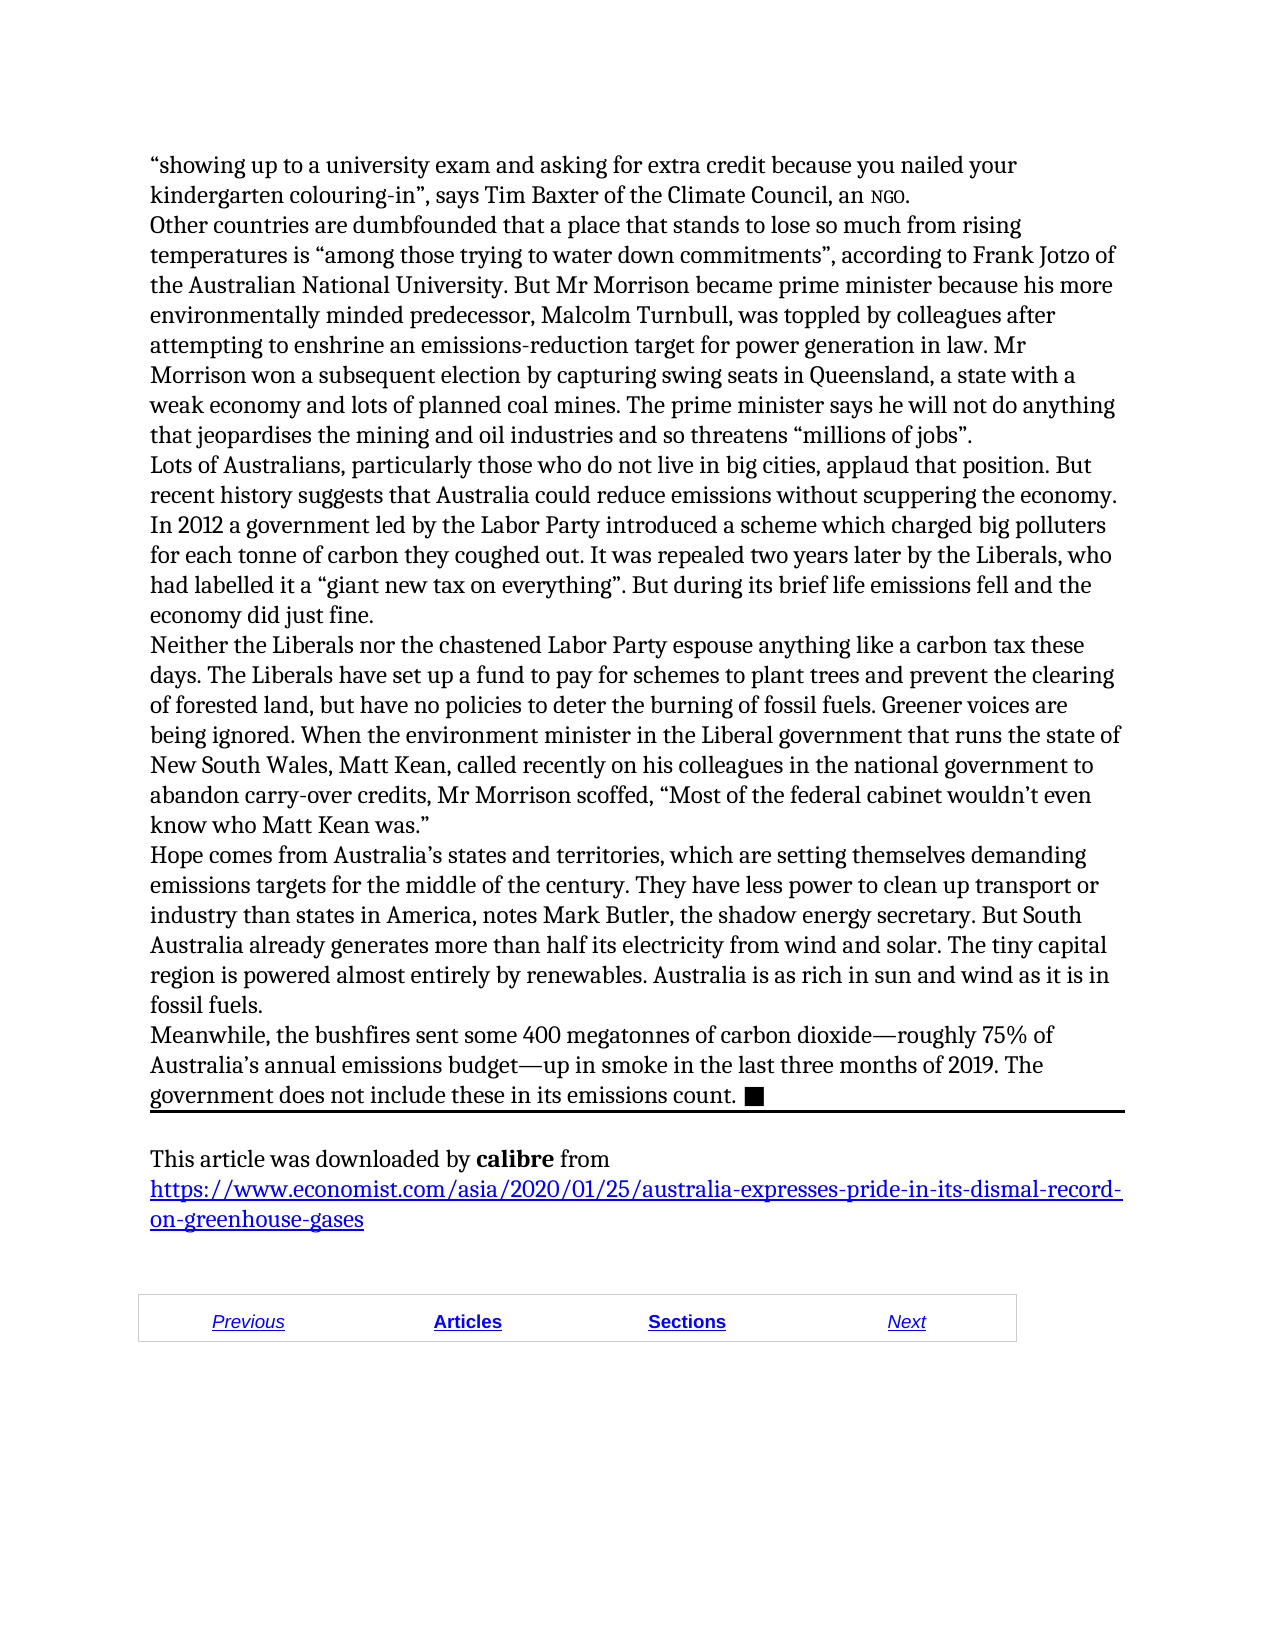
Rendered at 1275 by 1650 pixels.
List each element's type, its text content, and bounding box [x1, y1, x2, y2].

text Meanwhile, the bushfires sent some 400 megatonnes of carbon dioxide—roughly 75% of Australia’s annual emissions budget—up in smoke in the last three months of 2019. The government does not include these in its emissions count. ■ [150, 1020, 1125, 1110]
text Neither the Liberals nor the chastened Labor Party espouse anything like a carbon tax these days. The Liberals have set up a fund to pay for schemes to plant trees and prevent the clearing of forested land, but have no policies to deter the burning of fossil fuels. Greener voices are being ignored. When the environment minister in the Liberal government that runs the state of New South Wales, Matt Kean, called recently on his colleagues in the national government to abandon carry-over credits, Mr Morrison scoffed, “Most of the federal cabinet wouldn’t even know who Matt Kean was.” [150, 630, 1125, 840]
table_header Articles [358, 1295, 577, 1341]
table_header Sections [578, 1295, 797, 1341]
table_header Next [797, 1295, 1016, 1341]
text Lots of Australians, particularly those who do not live in big cities, applaud that position. But recent history suggests that Australia could reduce emissions without scuppering the economy. In 2012 a government led by the Labor Party introduced a scheme which charged big polluters for each tonne of carbon they coughed out. It was repealed two years later by the Liberals, who had labelled it a “giant new tax on everything”. But during its brief life emissions fell and the economy did just fine. [150, 450, 1125, 630]
table_header Previous [139, 1295, 358, 1341]
text Other countries are dumbfounded that a place that stands to lose so much from rising temperatures is “among those trying to water down commitments”, according to Frank Jotzo of the Australian National University. But Mr Morrison became prime minister because his more environmentally minded predecessor, Malcolm Turnbull, was toppled by colleagues after attempting to enshrine an emissions-reduction target for power generation in law. Mr Morrison won a subsequent election by capturing swing seats in Queensland, a state with a weak economy and lots of planned coal mines. The prime minister says he will not do anything that jeopardises the mining and oil industries and so threatens “millions of jobs”. [150, 210, 1125, 450]
text Hope comes from Australia’s states and territories, which are setting themselves demanding emissions targets for the middle of the century. They have less power to clean up transport or industry than states in America, notes Mark Butler, the shadow energy secretary. But South Australia already generates more than half its electricity from wind and solar. The tiny capital region is powered almost entirely by renewables. Australia is as rich in sun and wind as it is in fossil fuels. [150, 840, 1125, 1020]
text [150, 150, 1125, 210]
text This article was downloaded by calibre from https://www.economist.com/asia/2020/01/25/australia-expresses-pride-in-its-dismal-record-on-greenhouse-gases [150, 1144, 1125, 1234]
